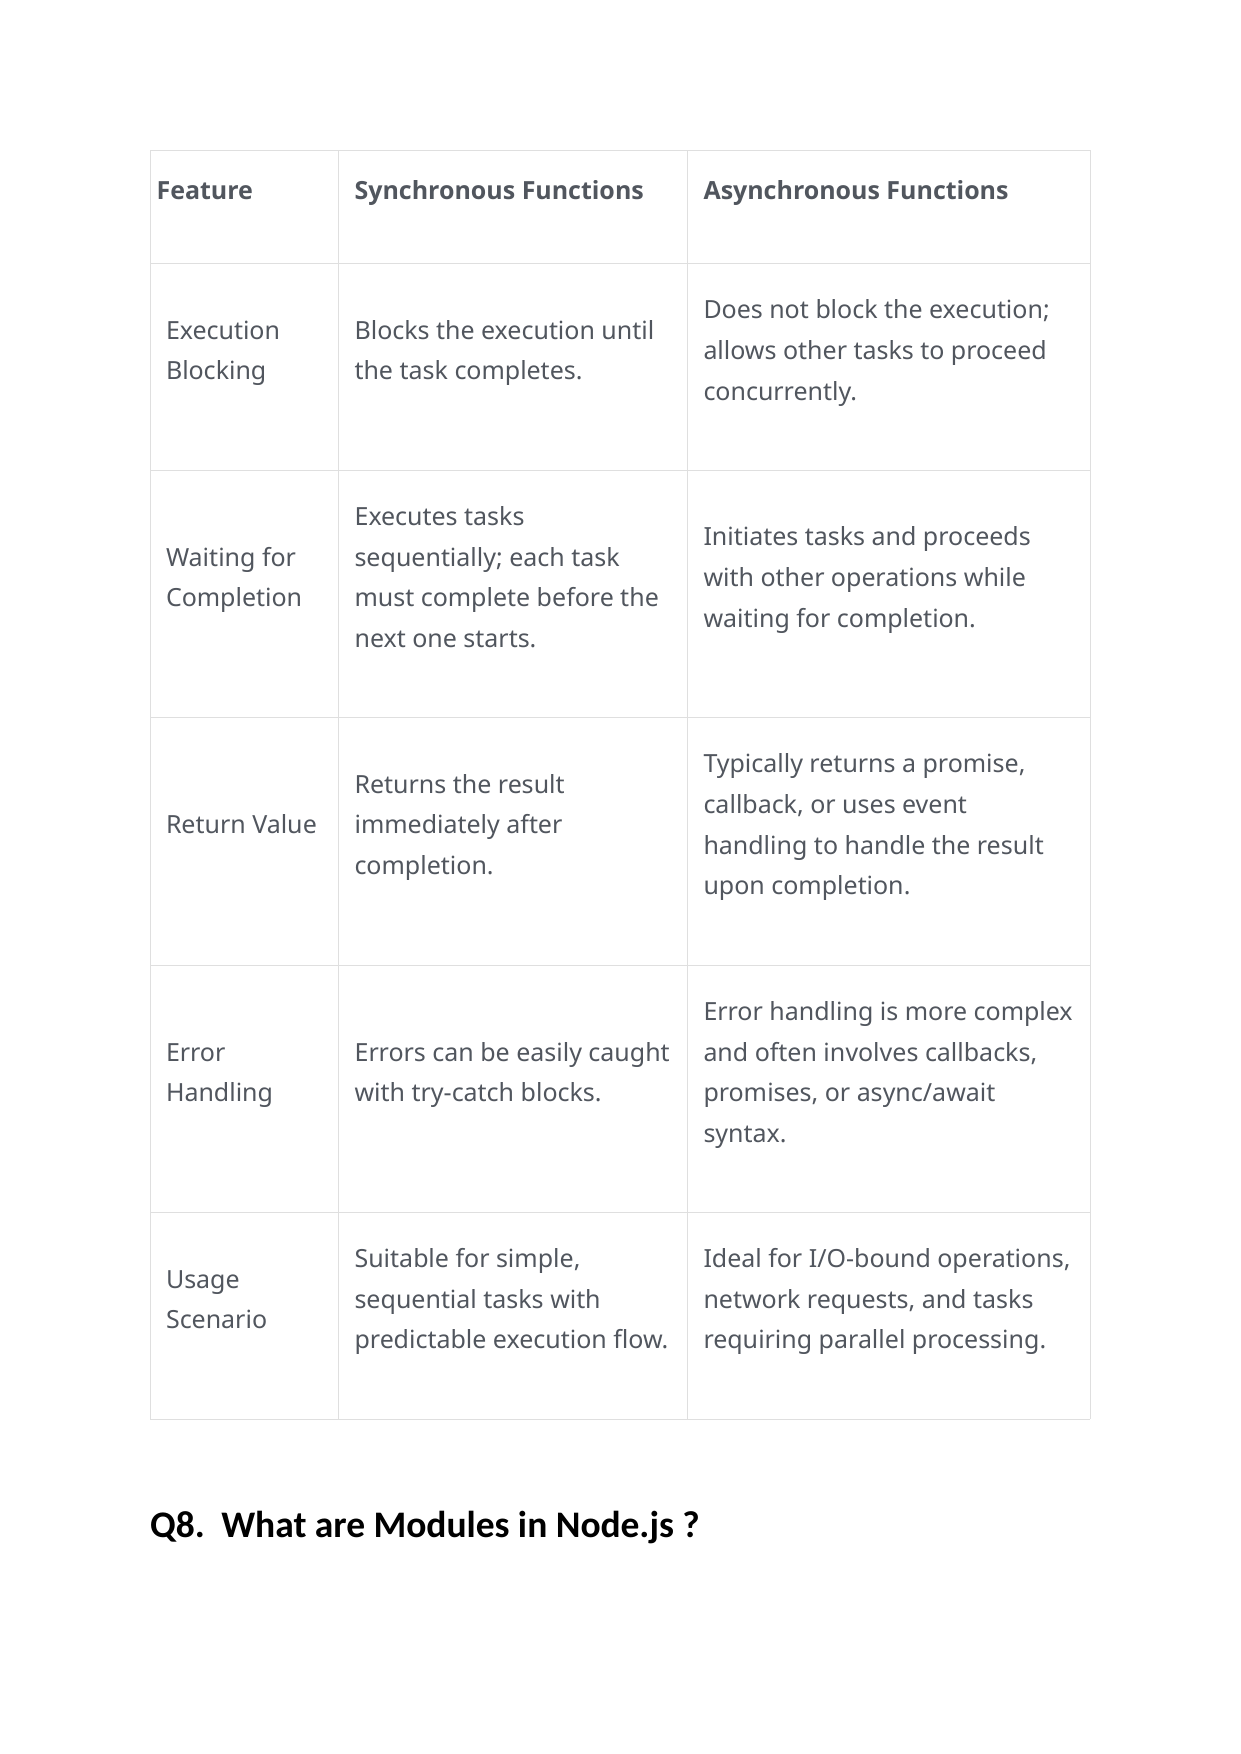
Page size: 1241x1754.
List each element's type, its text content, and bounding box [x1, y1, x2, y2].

table_header Synchronous Functions [339, 151, 687, 263]
table_cell Ideal for I/O-bound operations, network requests, and tasks requiring parallel processing. [688, 1213, 1090, 1419]
table_cell Usage Scenario [151, 1213, 338, 1419]
table_header Feature [151, 151, 338, 263]
table_cell Error Handling [151, 966, 338, 1212]
table_cell Errors can be easily caught with try-catch blocks. [339, 966, 687, 1212]
table_cell Executes tasks sequentially; each task must complete before the next one starts. [339, 471, 687, 717]
table_cell Returns the result immediately after completion. [339, 718, 687, 964]
table_cell Typically returns a promise, callback, or uses event handling to handle the result upon completion. [688, 718, 1090, 964]
table_cell Return Value [151, 718, 338, 964]
text Q8. What are Modules in Node.js ? [150, 1501, 1090, 1546]
table_cell Initiates tasks and proceeds with other operations while waiting for completion. [688, 471, 1090, 717]
table_cell Blocks the execution until the task completes. [339, 264, 687, 470]
table_cell Error handling is more complex and often involves callbacks, promises, or async/await syntax. [688, 966, 1090, 1212]
table_header Asynchronous Functions [688, 151, 1090, 263]
table_cell Waiting for Completion [151, 471, 338, 717]
table_cell Execution Blocking [151, 264, 338, 470]
table_cell Does not block the execution; allows other tasks to proceed concurrently. [688, 264, 1090, 470]
table_cell Suitable for simple, sequential tasks with predictable execution flow. [339, 1213, 687, 1419]
